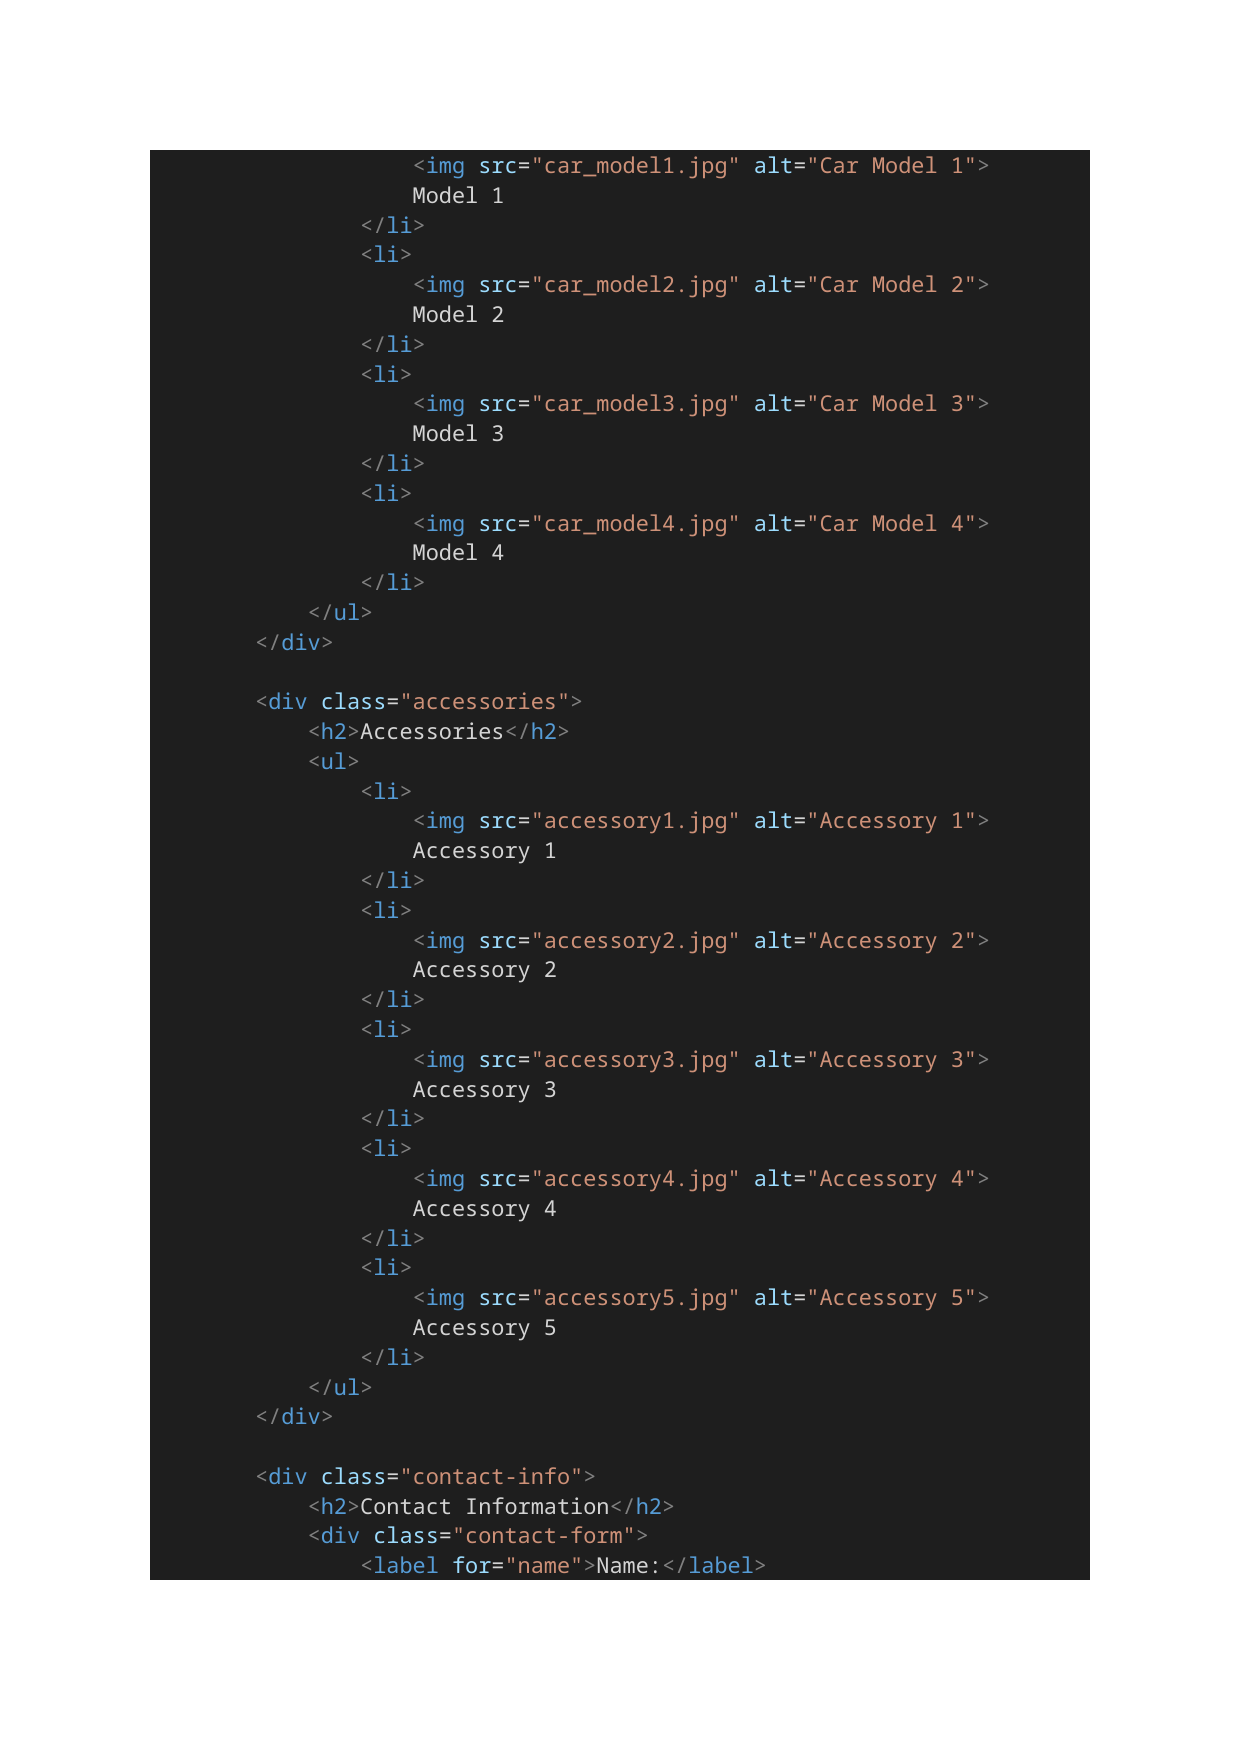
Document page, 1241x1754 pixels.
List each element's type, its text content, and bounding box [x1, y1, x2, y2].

text Accessory 3 [150, 1073, 1090, 1103]
text <li> [150, 1014, 1090, 1044]
text <li> [150, 1252, 1090, 1282]
text <h2>Contact Information</h2> [150, 1491, 1090, 1520]
text Model 4 [150, 537, 1090, 567]
text </ul> [150, 597, 1090, 627]
text <div class="contact-info"> [150, 1461, 1090, 1491]
text </li> [150, 209, 1090, 239]
text Accessory 1 [150, 835, 1090, 865]
text Model 3 [150, 418, 1090, 448]
text <li> [150, 776, 1090, 805]
text <img src="car_model4.jpg" alt="Car Model 4"> [150, 507, 1090, 537]
text </li> [150, 329, 1090, 358]
text <img src="car_model2.jpg" alt="Car Model 2"> [150, 269, 1090, 299]
text <img src="car_model3.jpg" alt="Car Model 3"> [150, 388, 1090, 418]
text </ul> [150, 1371, 1090, 1401]
text Model 2 [150, 299, 1090, 329]
text <li> [150, 895, 1090, 924]
text <img src="accessory3.jpg" alt="Accessory 3"> [150, 1044, 1090, 1073]
text <li> [150, 478, 1090, 507]
text </li> [150, 567, 1090, 597]
text <img src="accessory4.jpg" alt="Accessory 4"> [150, 1163, 1090, 1193]
text <li> [150, 358, 1090, 388]
text <li> [150, 1133, 1090, 1163]
text Accessory 4 [150, 1193, 1090, 1222]
text </li> [150, 1222, 1090, 1252]
text Accessory 2 [150, 954, 1090, 984]
text <img src="car_model1.jpg" alt="Car Model 1"> [150, 150, 1090, 180]
text </li> [150, 865, 1090, 895]
text <label for="name">Name:</label> [150, 1550, 1090, 1580]
text </li> [150, 1342, 1090, 1371]
text </li> [150, 1103, 1090, 1133]
text <div class="contact-form"> [150, 1520, 1090, 1550]
text <div class="accessories"> [150, 686, 1090, 716]
text <img src="accessory1.jpg" alt="Accessory 1"> [150, 805, 1090, 835]
text </div> [150, 1401, 1090, 1431]
text <ul> [150, 746, 1090, 776]
text Accessory 5 [150, 1312, 1090, 1342]
text </div> [150, 627, 1090, 656]
text Model 1 [150, 180, 1090, 209]
text </li> [150, 448, 1090, 478]
text </li> [150, 984, 1090, 1014]
text <img src="accessory5.jpg" alt="Accessory 5"> [150, 1282, 1090, 1312]
text <h2>Accessories</h2> [150, 716, 1090, 746]
text <img src="accessory2.jpg" alt="Accessory 2"> [150, 924, 1090, 954]
text <li> [150, 239, 1090, 269]
